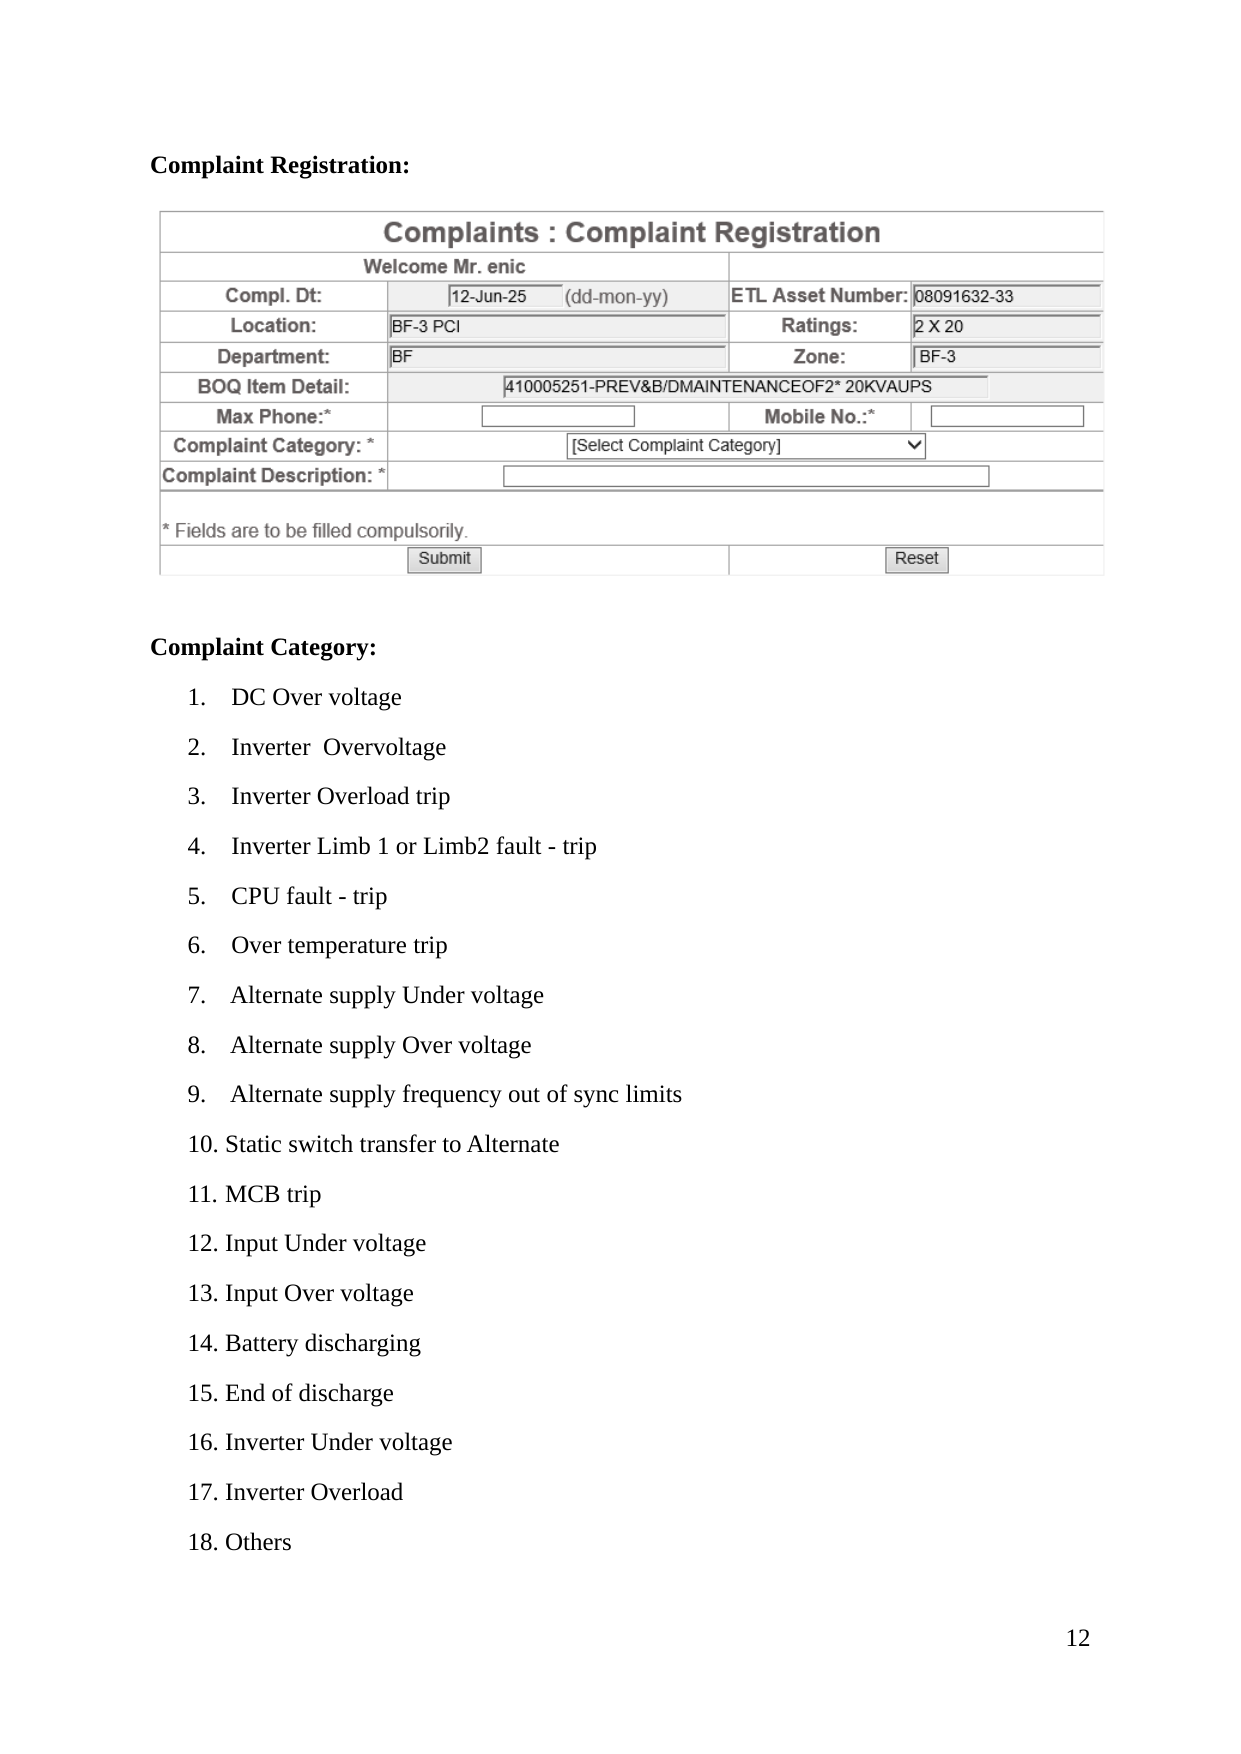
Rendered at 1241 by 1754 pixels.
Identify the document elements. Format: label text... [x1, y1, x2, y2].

list Inverter Overvoltage [187, 732, 1090, 760]
list MCB trip [187, 1179, 1090, 1208]
list DC Over voltage [187, 682, 1090, 711]
list Alternate supply Under voltage [187, 980, 1090, 1009]
list Static switch transfer to Alternate [187, 1129, 1090, 1158]
list Others [187, 1527, 1090, 1555]
text Complaint Registration: [150, 150, 1090, 179]
list Over temperature trip [187, 930, 1090, 959]
list Inverter Under voltage [187, 1427, 1090, 1456]
list Battery discharging [187, 1328, 1090, 1357]
list Input Under voltage [187, 1228, 1090, 1257]
list Input Over voltage [187, 1278, 1090, 1307]
list Alternate supply frequency out of sync limits [187, 1079, 1090, 1108]
picture [150, 199, 1125, 612]
list End of discharge [187, 1378, 1090, 1406]
text Complaint Category: [150, 632, 1090, 661]
list Inverter Overload [187, 1477, 1090, 1506]
list Inverter Overload trip [187, 781, 1090, 810]
list Inverter Limb 1 or Limb2 fault - trip [187, 831, 1090, 860]
list CPU fault - trip [187, 881, 1090, 909]
list Alternate supply Over voltage [187, 1030, 1090, 1058]
